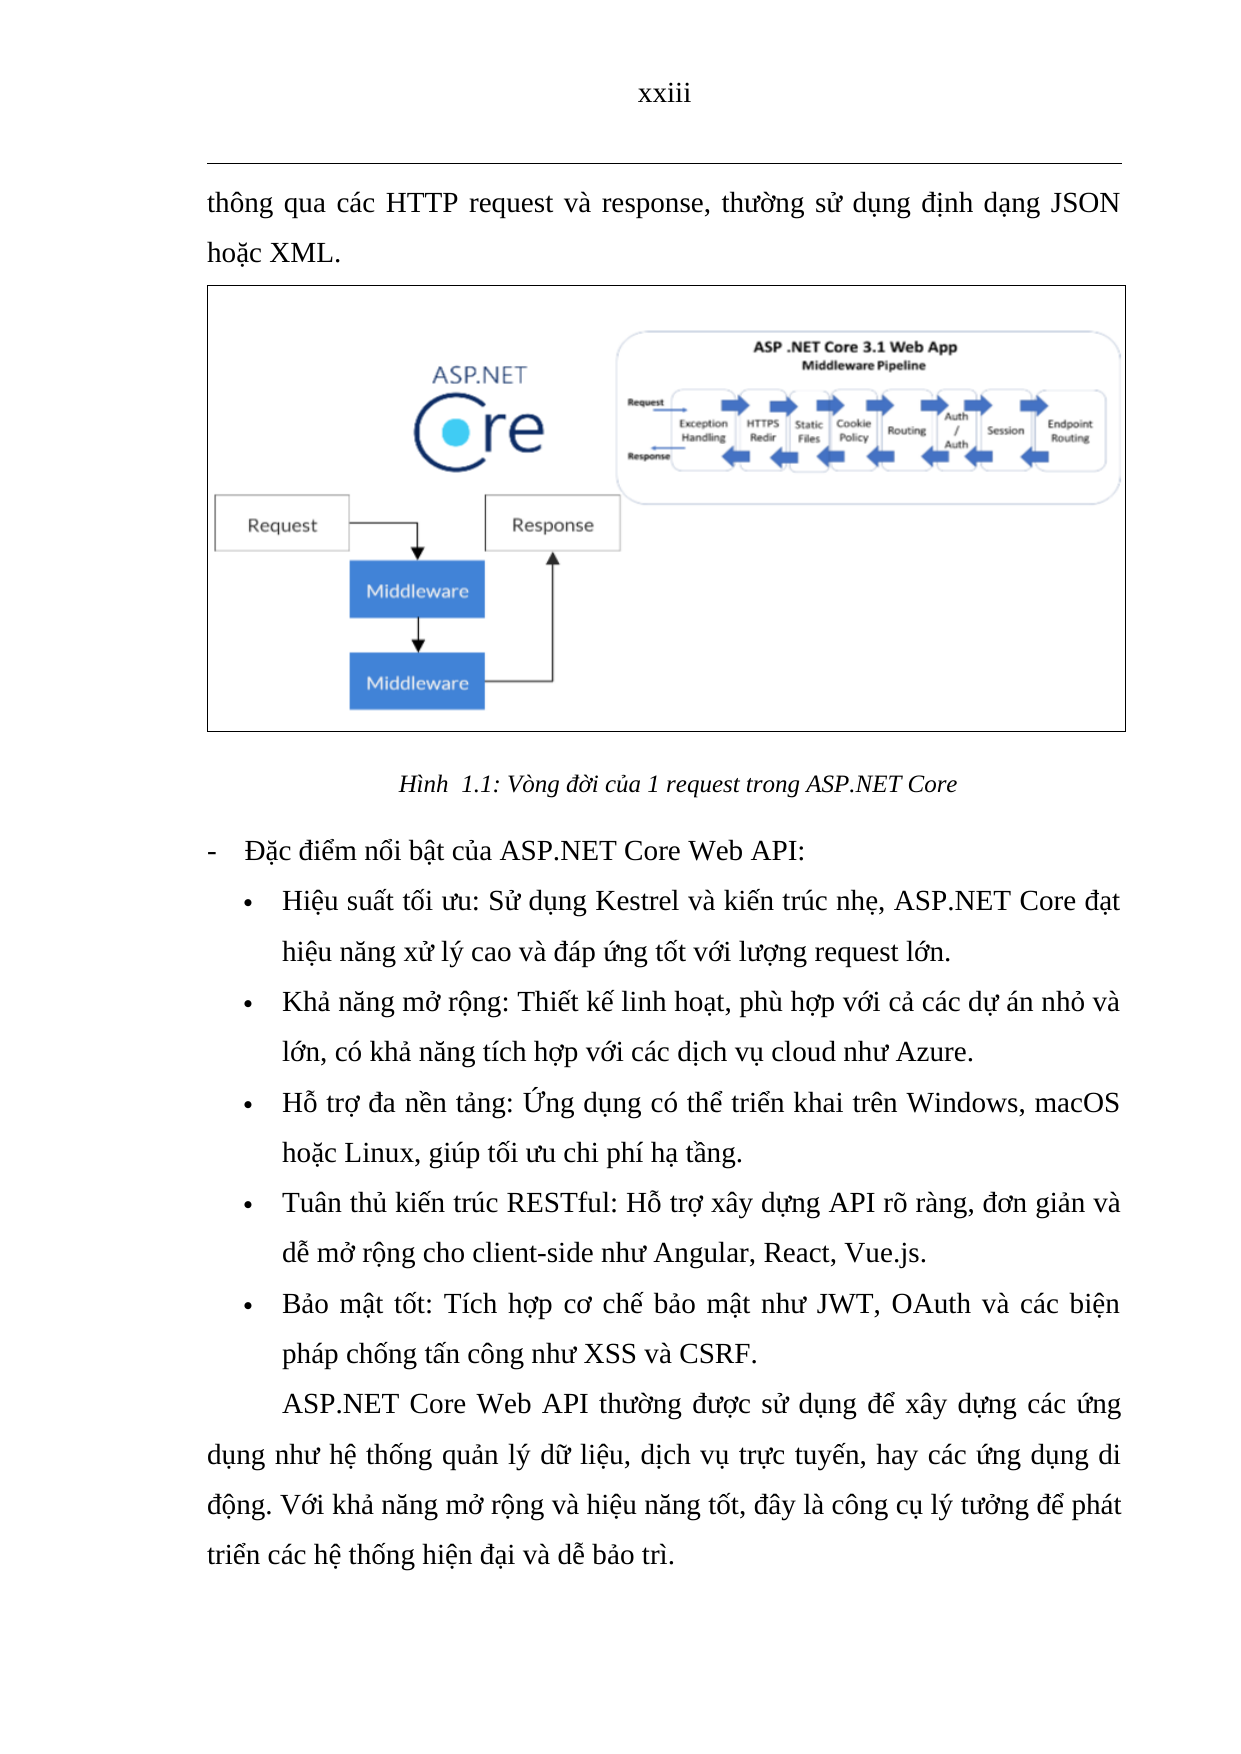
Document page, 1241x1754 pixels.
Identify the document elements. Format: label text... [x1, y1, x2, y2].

text Hình 1.1: Vòng đời của 1 request trong ASP.NET Core [236, 769, 1122, 798]
picture [208, 286, 1125, 731]
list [207, 185, 1122, 269]
list Hỗ trợ đa nền tảng: Ứng dụng có thể triển khai trên Windows, macOS hoặc Linux, giúp tối ưu chi phí hạ tầng. [244, 1085, 1122, 1168]
list Bảo mật tốt: Tích hợp cơ chế bảo mật như JWT, OAuth và các biện pháp chống tấn công như XSS và CSRF. [244, 1286, 1122, 1370]
list Đặc điểm nổi bật của ASP.NET Core Web API: [207, 833, 1122, 867]
list Hiệu suất tối ưu: Sử dụng Kestrel và kiến trúc nhẹ, ASP.NET Core đạt hiệu năng xử lý cao và đáp ứng tốt với lượng request lớn. [244, 883, 1122, 967]
list Tuân thủ kiến trúc RESTful: Hỗ trợ xây dựng API rõ ràng, đơn giản và dễ mở rộng cho client-side như Angular, React, Vue.js. [244, 1185, 1122, 1269]
list ASP.NET Core Web API thường được sử dụng để xây dựng các ứng dụng như hệ thống quản lý dữ liệu, dịch vụ trực tuyến, hay các ứng dụng di động. Với khả năng mở rộng và hiệu năng tốt, đây là công cụ lý tưởng để phát triển các hệ thống hiện đại và dễ bảo trì. [207, 1387, 1122, 1571]
list Khả năng mở rộng: Thiết kế linh hoạt, phù hợp với cả các dự án nhỏ và lớn, có khả năng tích hợp với các dịch vụ cloud như Azure. [244, 984, 1122, 1068]
